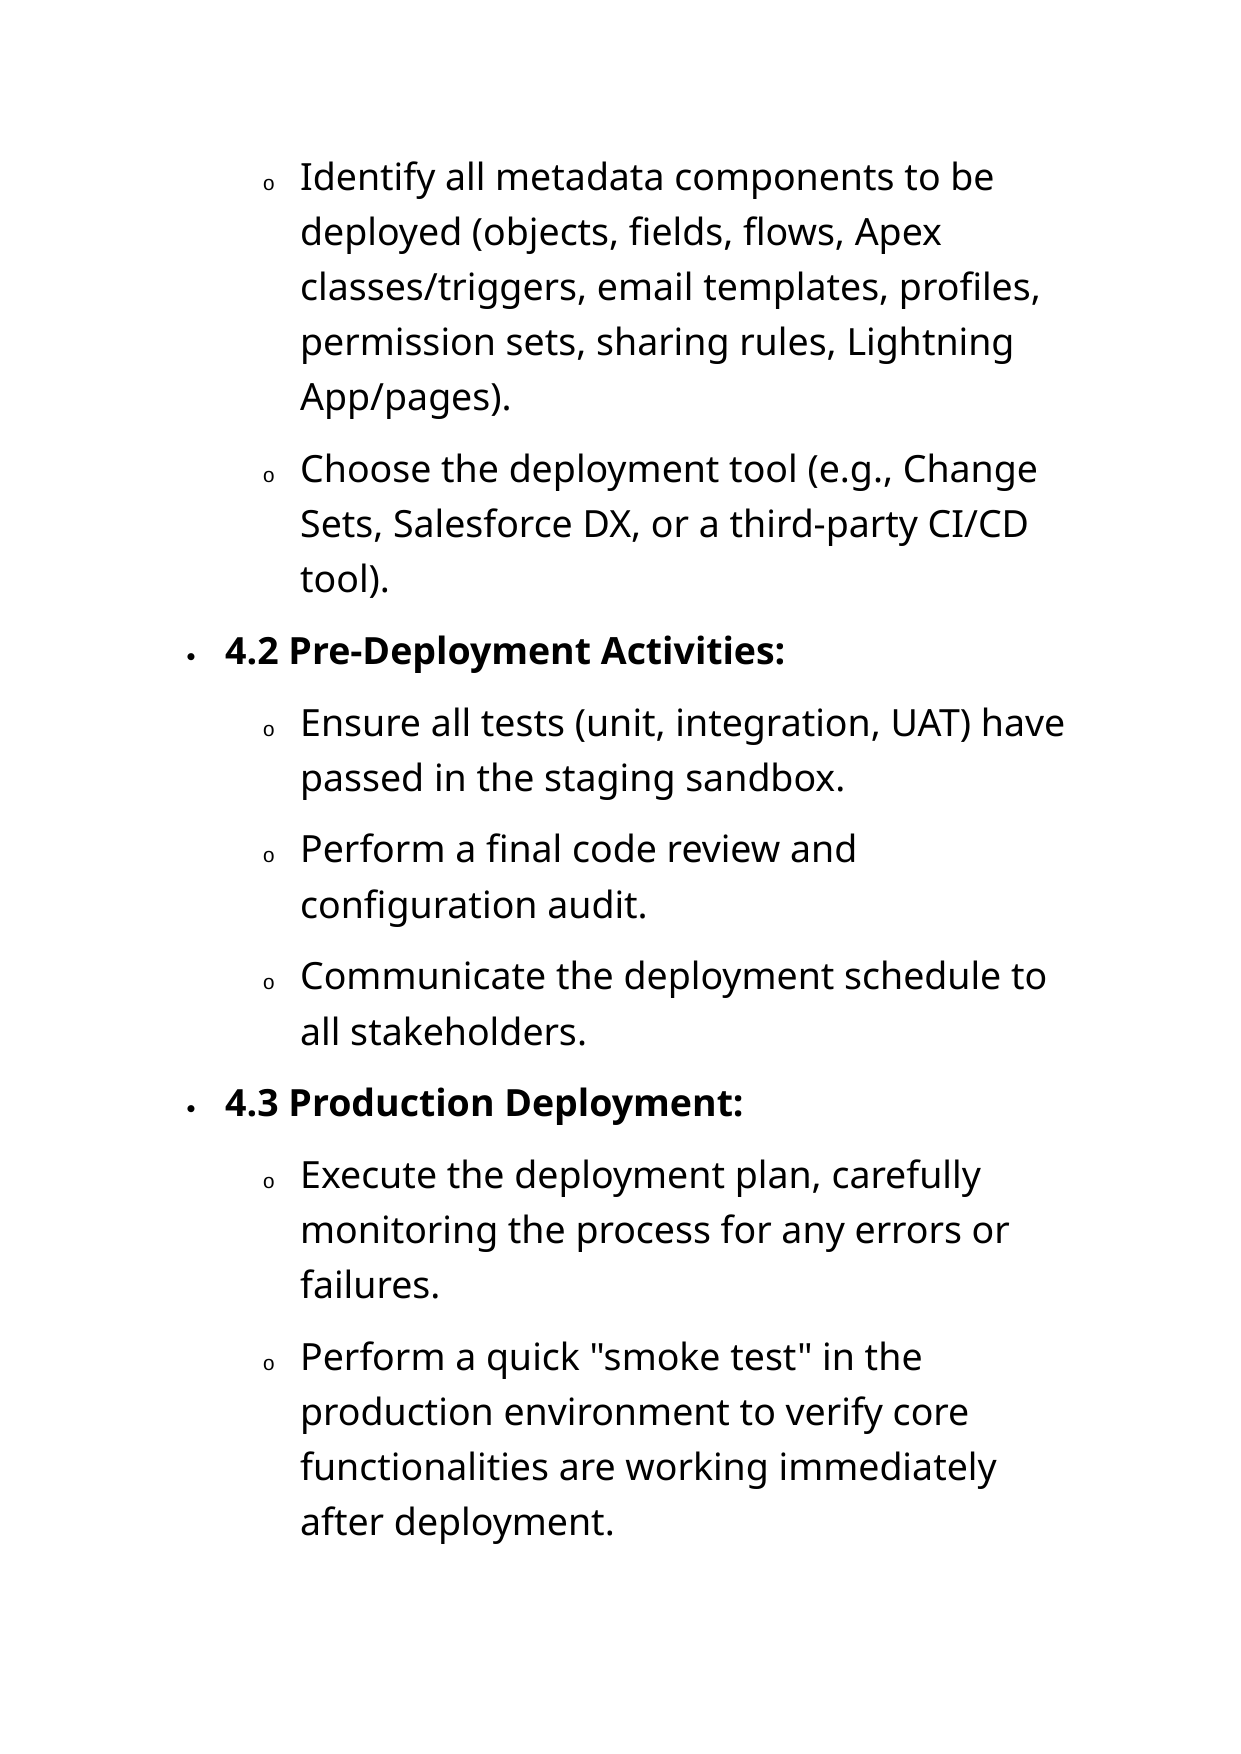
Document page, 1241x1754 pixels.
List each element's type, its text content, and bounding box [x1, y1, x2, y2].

list Perform a quick "smoke test" in the production environment to verify core functionalities are working immediately after deployment. [262, 1330, 1090, 1547]
list 4.2 Pre-Deployment Activities: [187, 624, 1090, 675]
list Communicate the deployment schedule to all stakeholders. [262, 950, 1090, 1056]
list Execute the deployment plan, carefully monitoring the process for any errors or failures. [262, 1148, 1090, 1309]
list 4.3 Production Deployment: [187, 1077, 1090, 1128]
list Perform a final code review and configuration audit. [262, 823, 1090, 929]
list Identify all metadata components to be deployed (objects, fields, flows, Apex classes/triggers, email templates, profiles, permission sets, sharing rules, Lightning App/pages). [262, 150, 1090, 421]
list Choose the deployment tool (e.g., Change Sets, Salesforce DX, or a third-party CI/CD tool). [262, 442, 1090, 603]
list Ensure all tests (unit, integration, UAT) have passed in the staging sandbox. [262, 696, 1090, 802]
